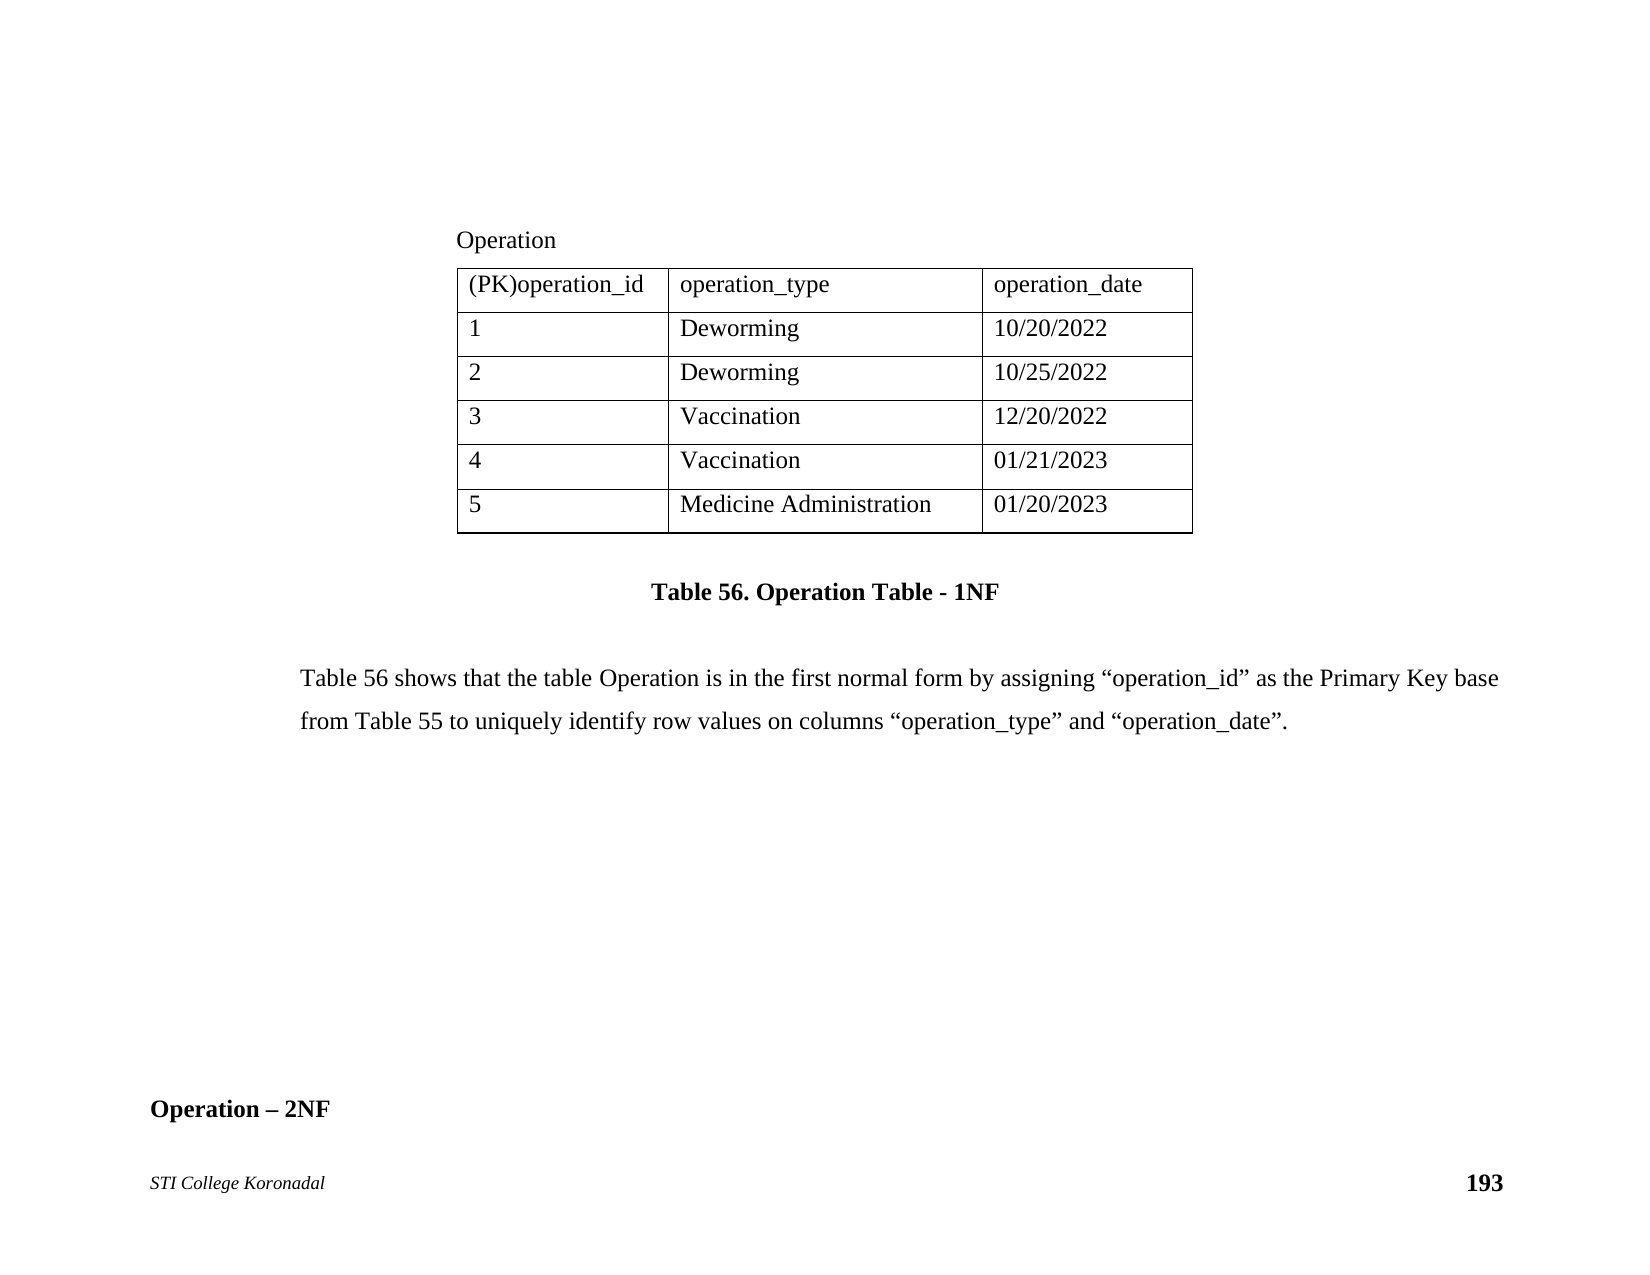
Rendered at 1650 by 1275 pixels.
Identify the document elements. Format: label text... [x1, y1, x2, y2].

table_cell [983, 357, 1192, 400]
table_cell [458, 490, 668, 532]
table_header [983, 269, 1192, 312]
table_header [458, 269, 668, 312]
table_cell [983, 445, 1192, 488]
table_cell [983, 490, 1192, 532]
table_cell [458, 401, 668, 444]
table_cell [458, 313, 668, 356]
text Table 56. Operation Table - 1NF [150, 577, 1500, 605]
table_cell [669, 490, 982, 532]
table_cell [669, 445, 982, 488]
text Operation [150, 225, 1500, 254]
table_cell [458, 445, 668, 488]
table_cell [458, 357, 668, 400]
text Table 56 shows that the table Operation is in the first normal form by assigning “operation_id” as the Primary Key base from Table 55 to uniquely identify row values on columns “operation_type” and “operation_date”. [300, 663, 1500, 735]
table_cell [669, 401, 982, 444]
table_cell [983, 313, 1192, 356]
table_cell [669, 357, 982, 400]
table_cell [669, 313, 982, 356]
text Operation – 2NF [150, 1094, 1500, 1123]
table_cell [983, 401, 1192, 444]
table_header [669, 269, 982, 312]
